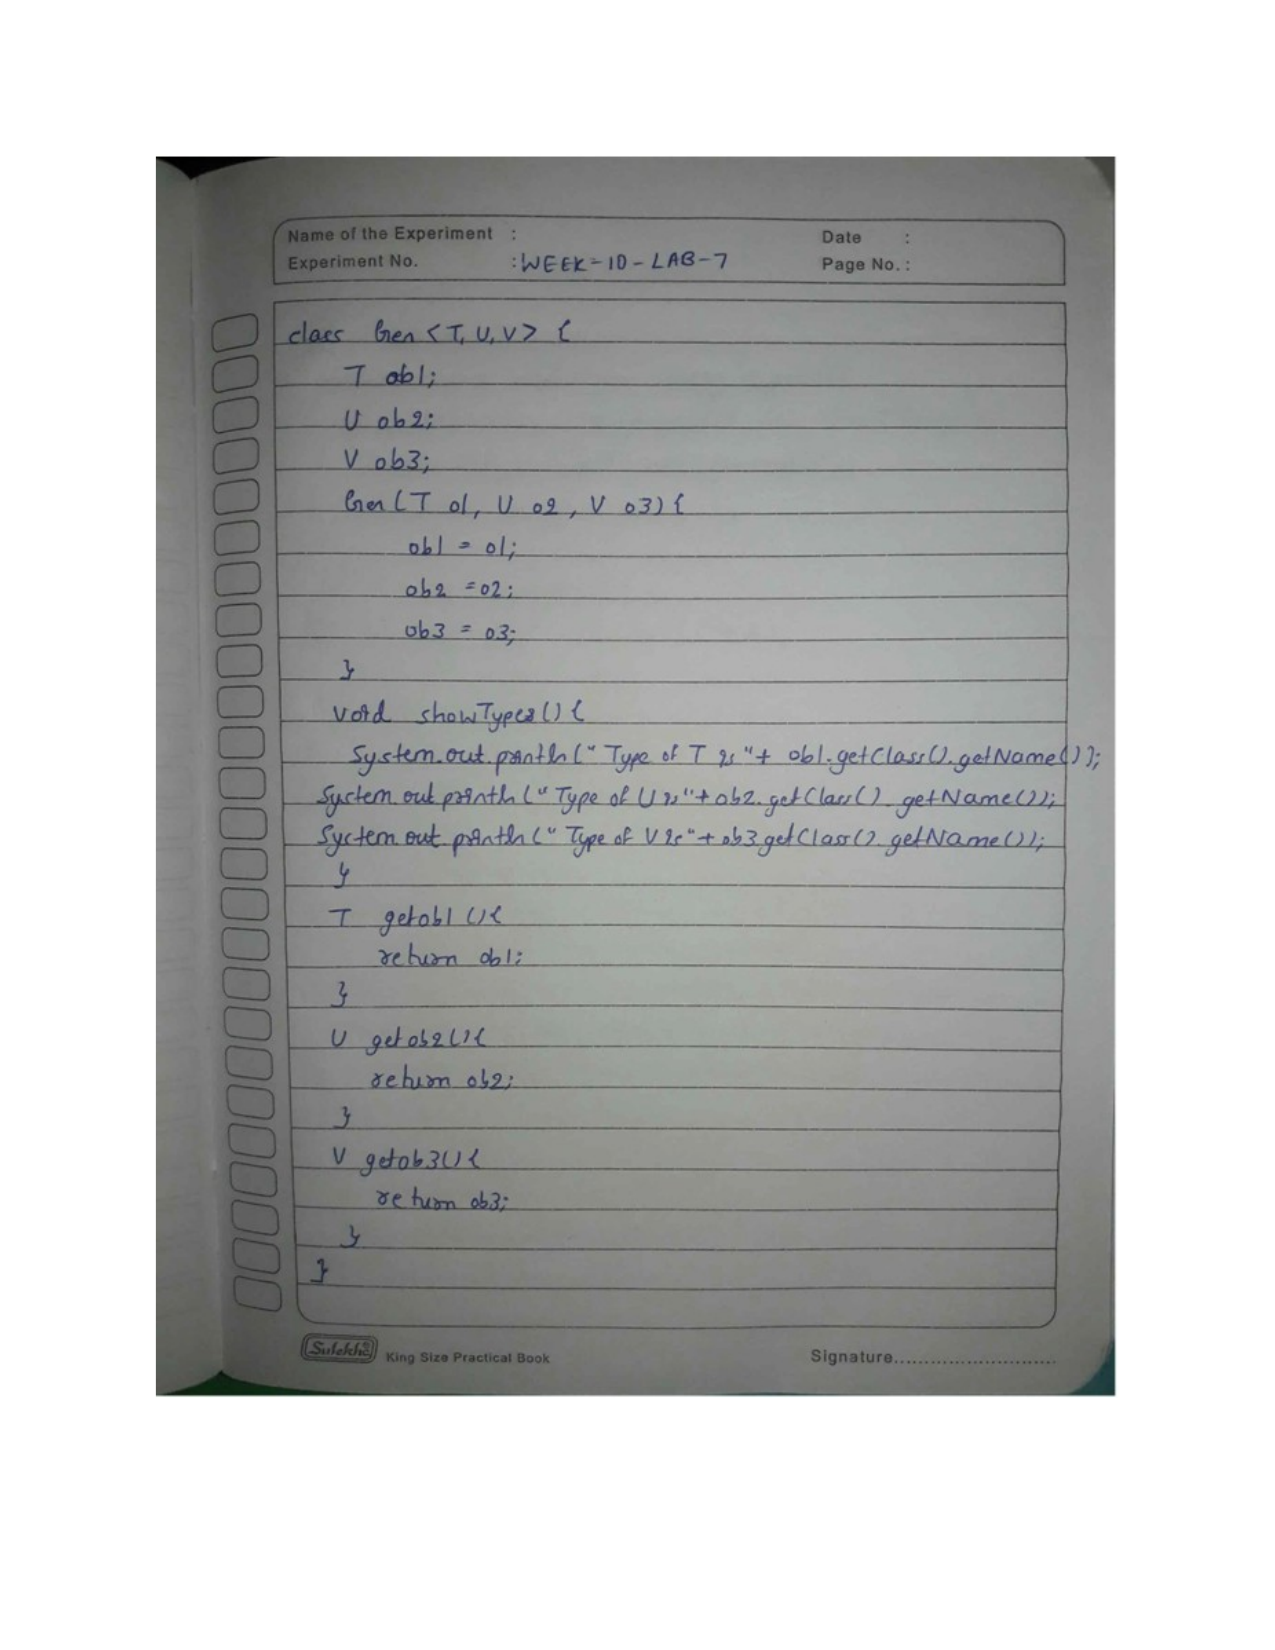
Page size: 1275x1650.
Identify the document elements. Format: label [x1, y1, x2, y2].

picture [155, 154, 1119, 1398]
